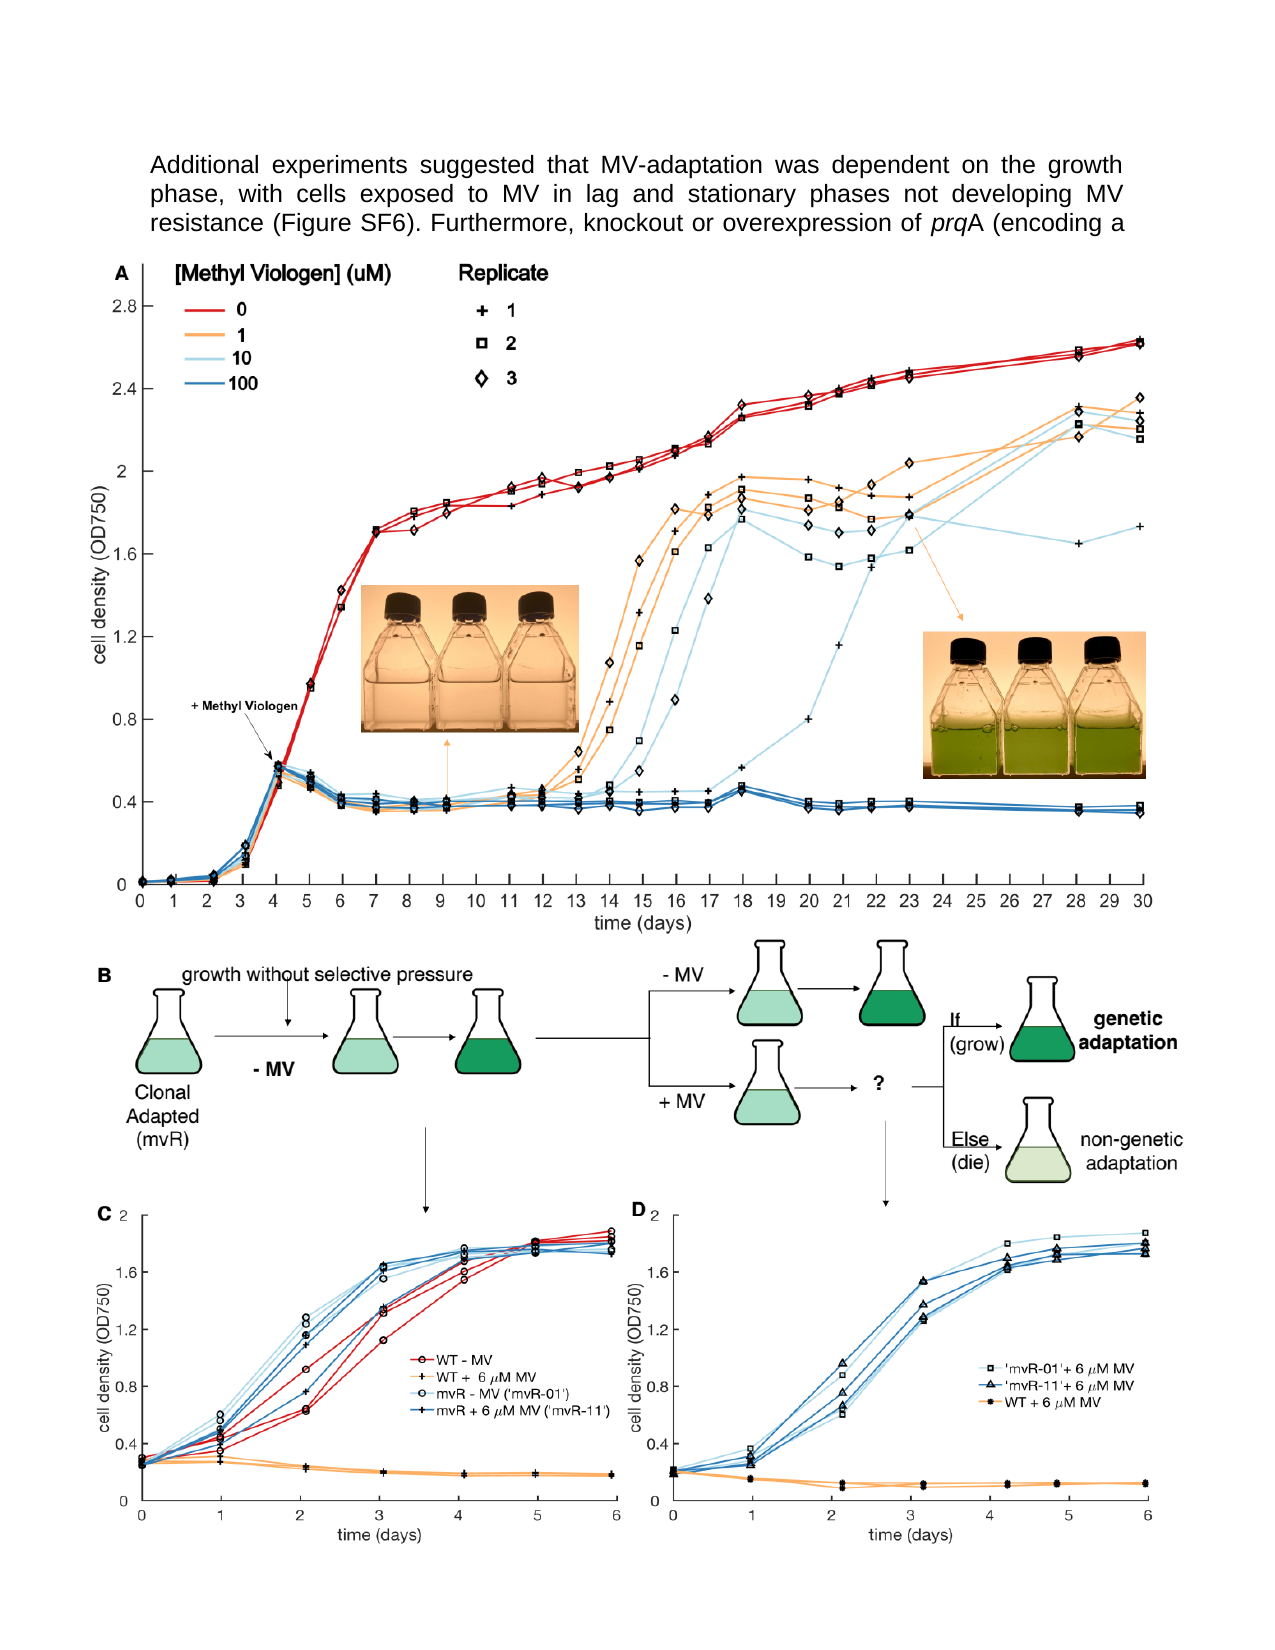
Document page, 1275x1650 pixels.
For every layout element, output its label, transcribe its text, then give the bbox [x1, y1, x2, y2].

text Additional experiments suggested that MV-adaptation was dependent on the growth phase, with cells exposed to MV in lag and stationary phases not developing MV resistance (Figure SF6). Furthermore, knockout or overexpression of prqA (encoding a multidrug efflux transporter previously implicated in MV resistance) was shown to have no effect on the sensitivity or adaptation of Synechocystis to MV (Figure SF7). In order to confirm if the adaptability of Synechocystis to MV was a result of genetic changes rather than short-term adaptive mechanisms facilitated by phenotypic plasticity (e.g. upregulation of superoxide dismutase enzymes or antioxidant pigments passed from mother to daughter cells), we re-exposed adapted cultures to MV after a week of growth in the absence of MV (Figure 1B). As shown in Figure 1C-D, when re-exposed to MV after growth in unsupplemented medium, all mutants maintained MV-resistance, suggesting the resistance was caused by genetic mutation. [150, 150, 1125, 236]
